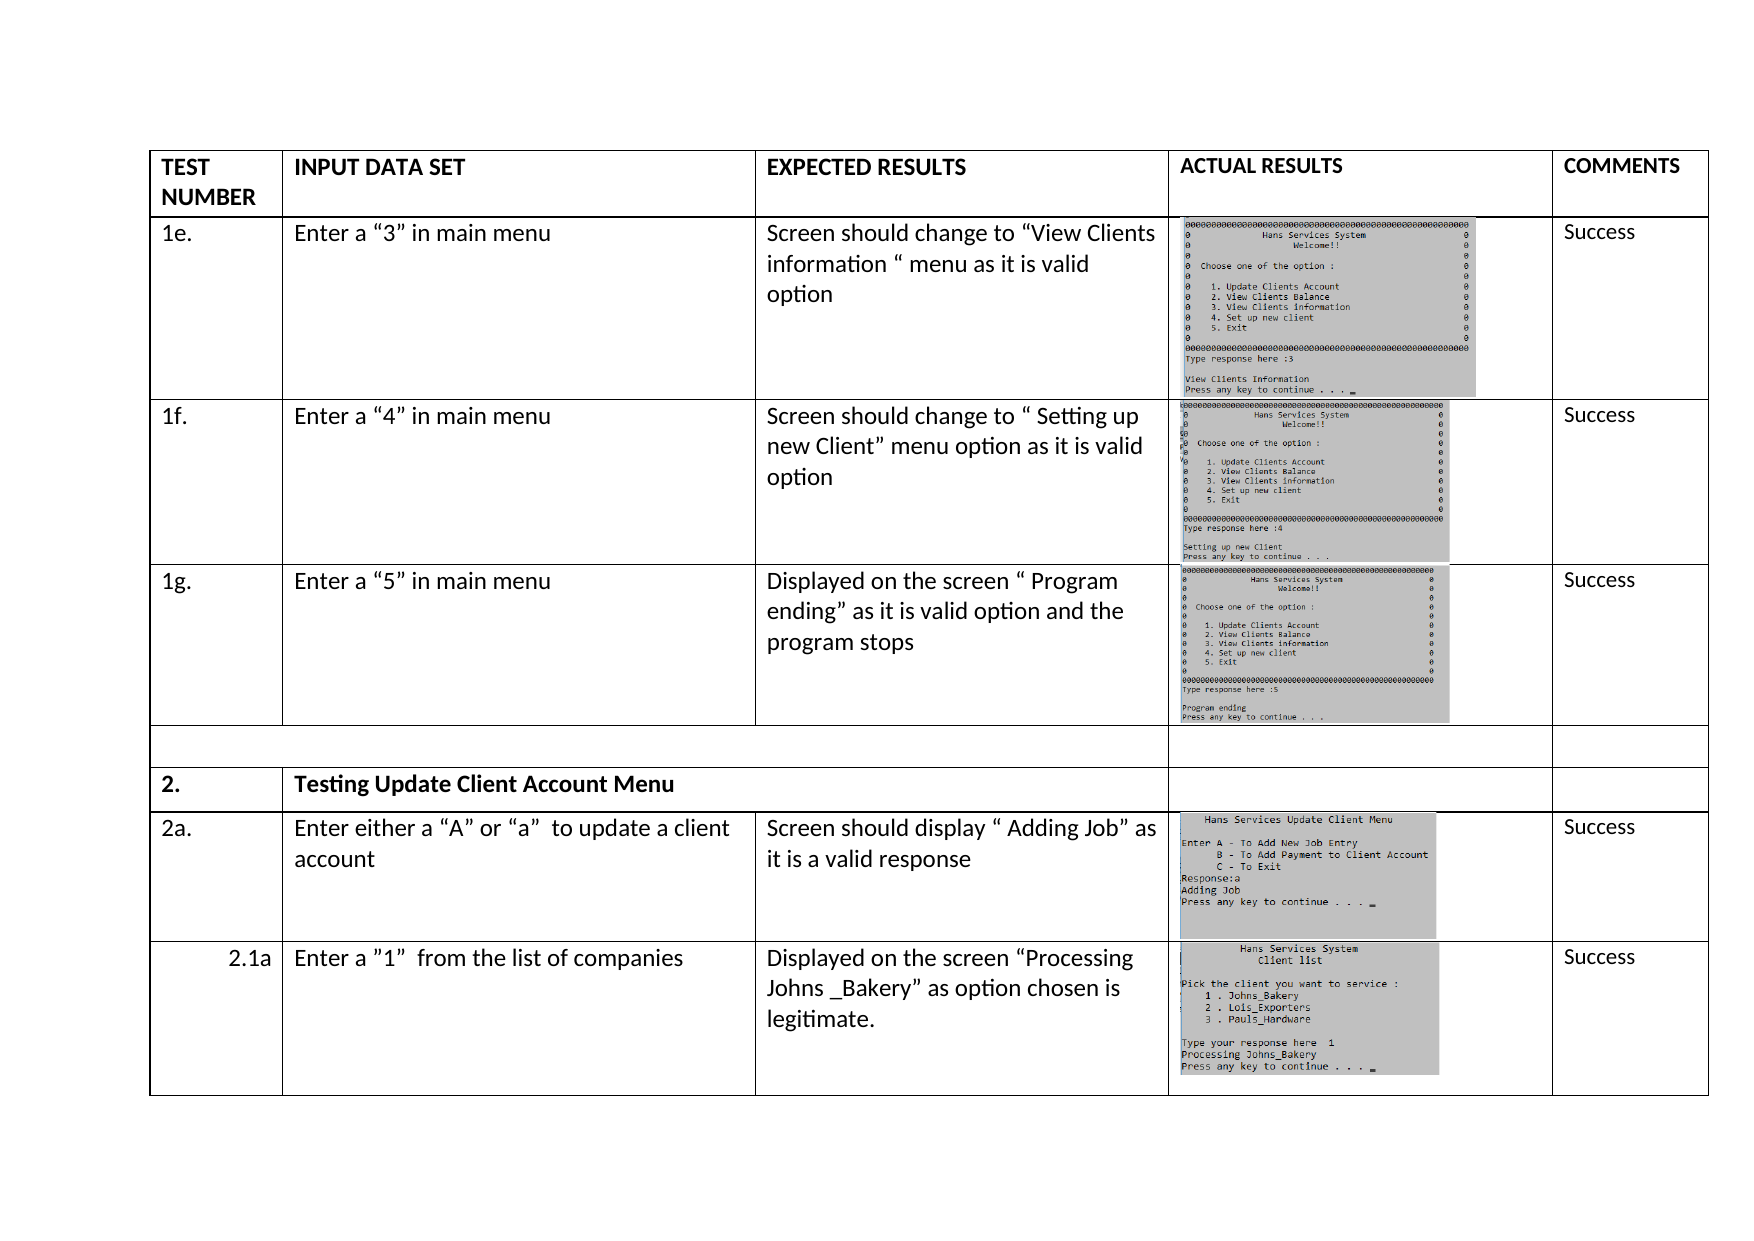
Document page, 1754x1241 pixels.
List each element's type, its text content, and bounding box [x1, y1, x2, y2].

table_cell Displayed on the screen “Processing Johns _Bakery” as option chosen is legitimate. [756, 942, 1168, 1095]
table_cell Enter a ”1” from the list of companies [283, 942, 755, 1095]
table_cell [1169, 726, 1552, 767]
picture [1180, 812, 1437, 939]
table_cell [1553, 768, 1708, 811]
table_cell Success [1553, 565, 1708, 725]
table_cell [1169, 565, 1552, 725]
table_cell Screen should change to “View Clients information “ menu as it is valid option [756, 218, 1168, 399]
picture [1180, 942, 1440, 1075]
table_cell [1169, 218, 1552, 399]
table_cell Success [1553, 942, 1708, 1095]
table_cell Screen should change to “ Setting up new Client” menu option as it is valid option [756, 400, 1168, 564]
table_cell [1553, 726, 1708, 767]
table_cell Success [1553, 218, 1708, 399]
table_cell ACTUAL RESULTS [1169, 151, 1552, 216]
table_cell COMMENTS [1553, 151, 1708, 216]
table_cell 2. [151, 768, 282, 811]
table_cell INPUT DATA SET [283, 151, 755, 216]
table_cell [1169, 768, 1552, 811]
table_cell Success [1553, 400, 1708, 564]
table_cell [151, 726, 1168, 767]
table_cell Enter a “4” in main menu [283, 400, 755, 564]
table_cell 1g. [151, 565, 282, 725]
table_cell Screen should display “ Adding Job” as it is a valid response [756, 813, 1168, 941]
table_cell 2.1a [151, 942, 282, 1095]
table_cell [1169, 400, 1552, 564]
table_cell Enter a “5” in main menu [283, 565, 755, 725]
table_cell 1e. [151, 218, 282, 399]
table_cell Enter a “3” in main menu [283, 218, 755, 399]
table_cell Enter either a “A” or “a” to update a client account [283, 813, 755, 941]
picture [1180, 564, 1450, 723]
table_cell EXPECTED RESULTS [756, 151, 1168, 216]
table_cell 2a. [151, 813, 282, 941]
table_cell [1169, 942, 1552, 1095]
picture [1180, 400, 1450, 562]
picture [1180, 217, 1476, 397]
table_cell Displayed on the screen “ Program ending” as it is valid option and the program stops [756, 565, 1168, 725]
table_cell [1169, 813, 1552, 941]
table_cell TEST NUMBER [151, 151, 282, 216]
table_cell Testing Update Client Account Menu [283, 768, 1168, 811]
table_cell Success [1553, 813, 1708, 941]
table_cell 1f. [151, 400, 282, 564]
